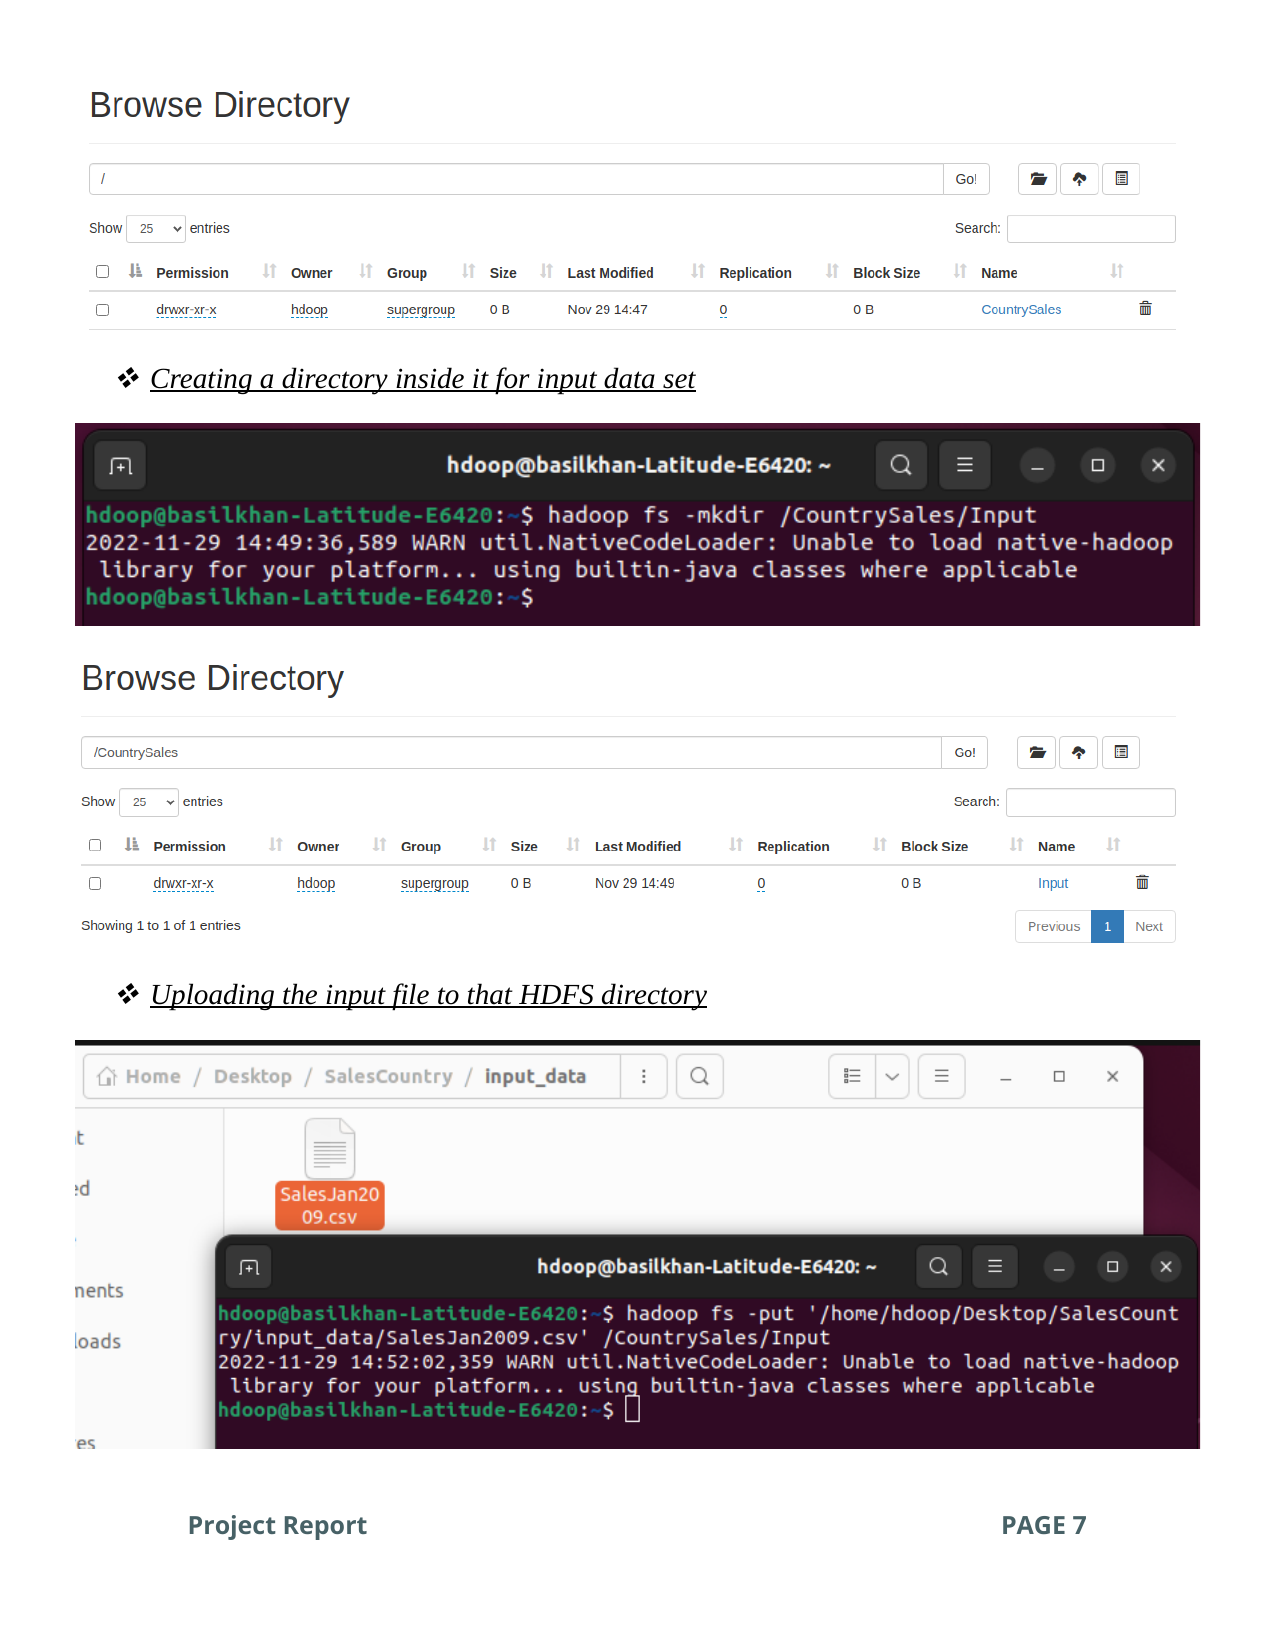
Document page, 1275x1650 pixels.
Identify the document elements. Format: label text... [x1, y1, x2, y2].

picture [75, 75, 1200, 333]
list Uploading the input file to that HDFS directory [112, 977, 1200, 1011]
picture [75, 1040, 1200, 1449]
picture [75, 654, 1200, 949]
picture [75, 423, 1200, 626]
list Creating a directory inside it for input data set [112, 361, 1200, 394]
